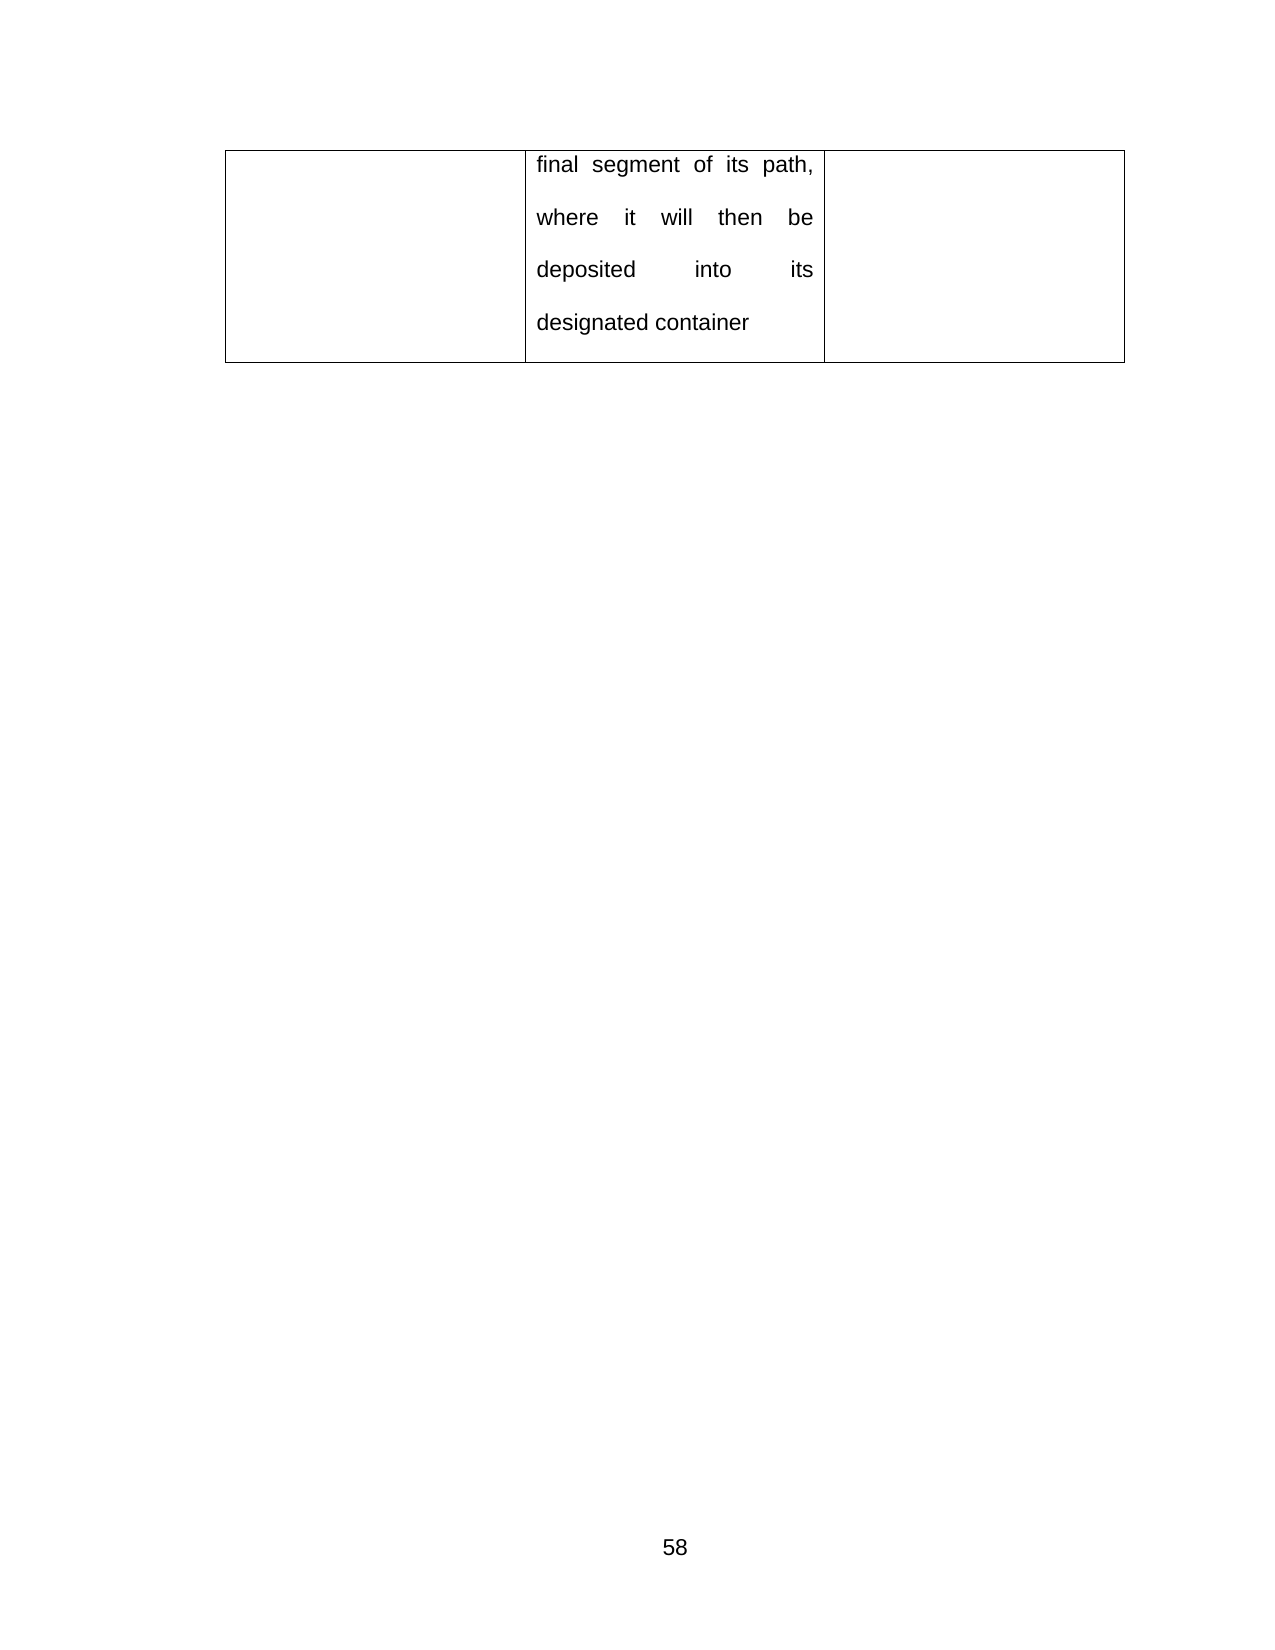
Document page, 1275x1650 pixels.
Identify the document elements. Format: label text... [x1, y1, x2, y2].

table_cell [526, 151, 824, 362]
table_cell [825, 151, 1124, 362]
table_cell 6 [226, 151, 525, 362]
